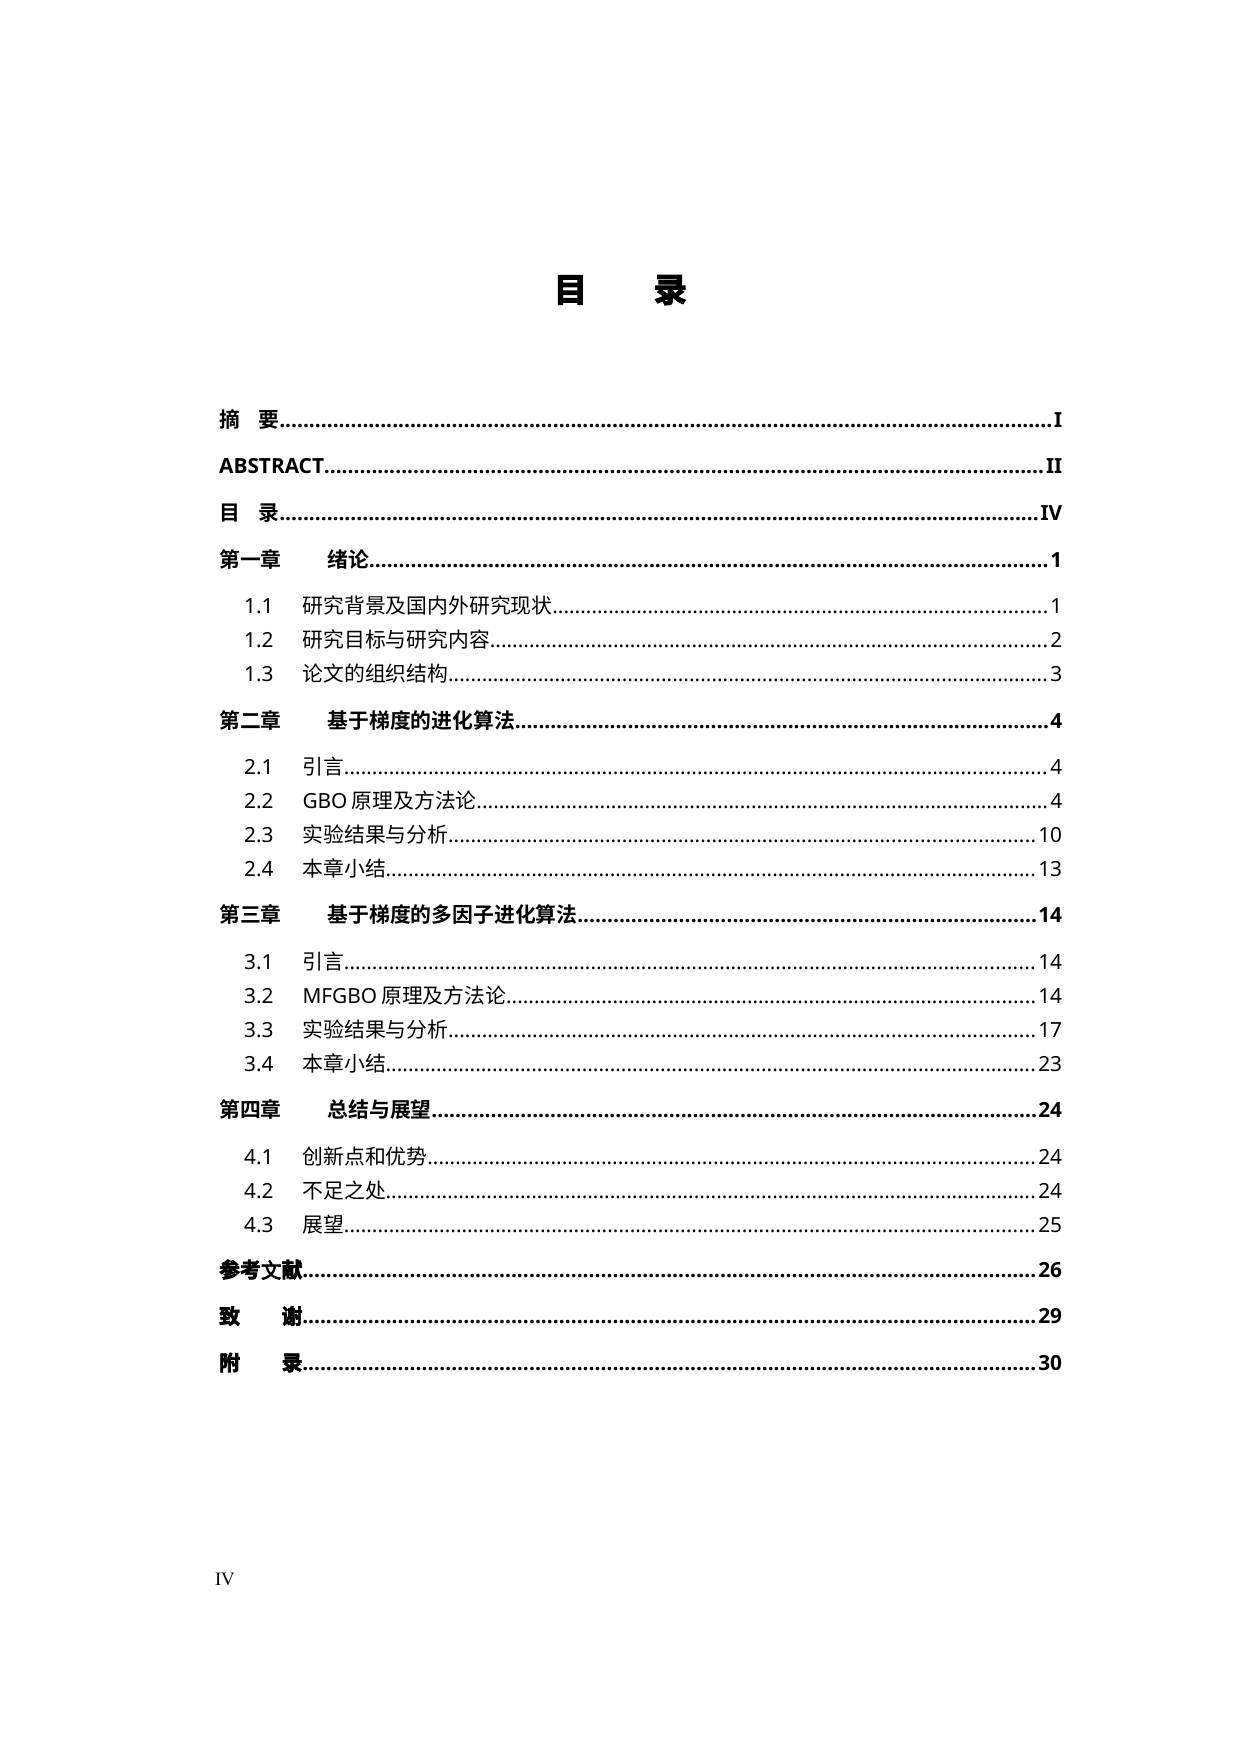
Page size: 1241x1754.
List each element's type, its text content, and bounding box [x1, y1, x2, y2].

text 1.3 论文的组织结构 3 [202, 656, 1063, 689]
text 4.3 展望 25 [202, 1206, 1063, 1240]
text 附 录 30 [177, 1345, 1063, 1379]
text 第一章 绪论 1 [177, 541, 1063, 575]
text 3.3 实验结果与分析 17 [202, 1011, 1063, 1045]
text 2.4 本章小结 13 [202, 850, 1063, 884]
text 1.1 研究背景及国内外研究现状 1 [202, 588, 1063, 622]
text 第三章 基于梯度的多因子进化算法 14 [177, 897, 1063, 931]
text 摘 要 I [177, 402, 1063, 436]
text 3.2 MFGBO原理及方法论 14 [202, 977, 1063, 1011]
text 3.4 本章小结 23 [202, 1045, 1063, 1079]
text 2.2 GBO原理及方法论 4 [202, 782, 1063, 816]
text Abstract II [177, 448, 1063, 482]
text 3.1 引言 14 [202, 943, 1063, 977]
text 参考文献 26 [177, 1252, 1063, 1286]
text 1.2 研究目标与研究内容 2 [202, 622, 1063, 656]
text 第四章 总结与展望 24 [177, 1092, 1063, 1126]
text 致 谢 29 [177, 1299, 1063, 1333]
text 4.2 不足之处 24 [202, 1172, 1063, 1206]
text 第二章 基于梯度的进化算法 4 [177, 702, 1063, 736]
text 目 录 IV [177, 495, 1063, 529]
text 2.1 引言 4 [202, 748, 1063, 782]
text 2.3 实验结果与分析 10 [202, 816, 1063, 850]
text 4.1 创新点和优势 24 [202, 1138, 1063, 1172]
text 目 录 [177, 253, 1063, 321]
